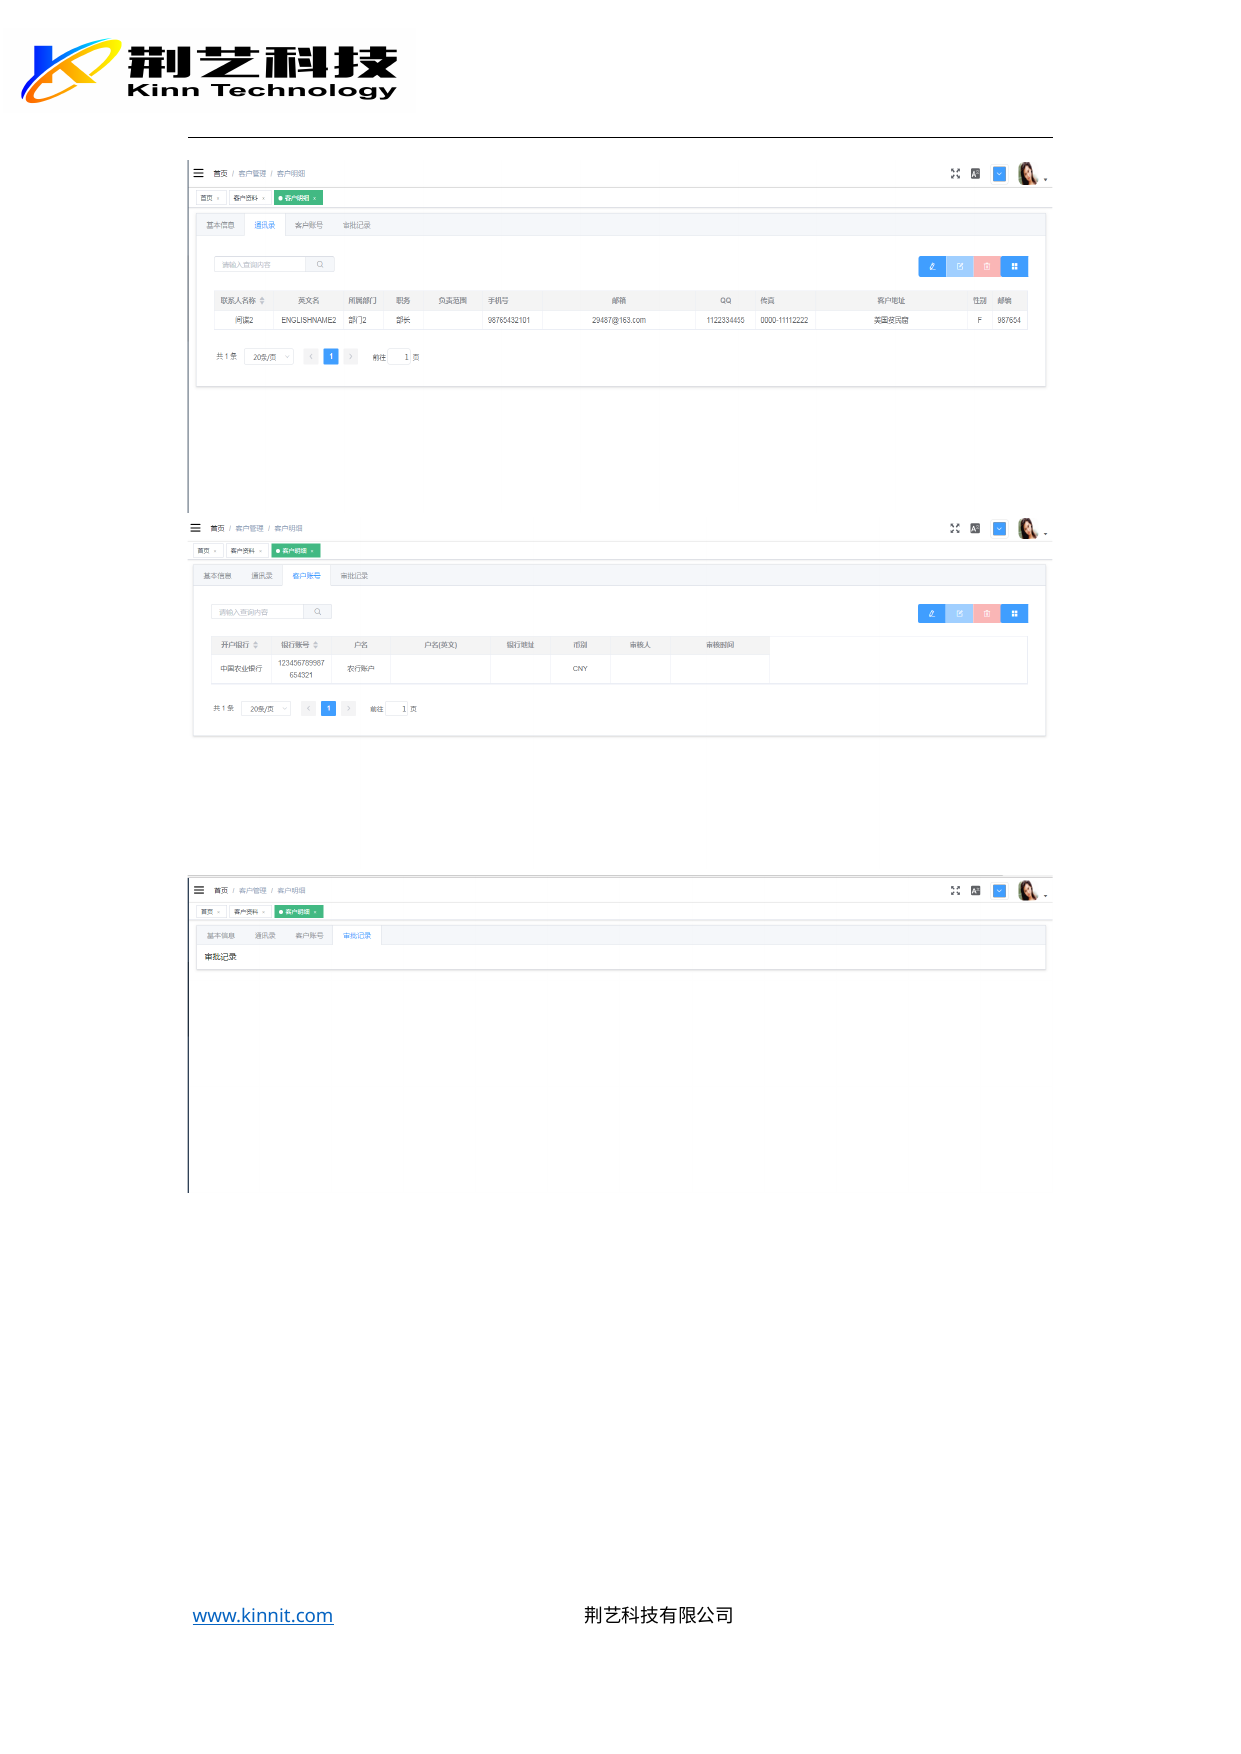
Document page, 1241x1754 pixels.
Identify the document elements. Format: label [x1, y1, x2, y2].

picture [2, 28, 416, 113]
picture [187, 160, 1053, 513]
picture [187, 875, 1053, 1193]
picture [187, 517, 1053, 869]
